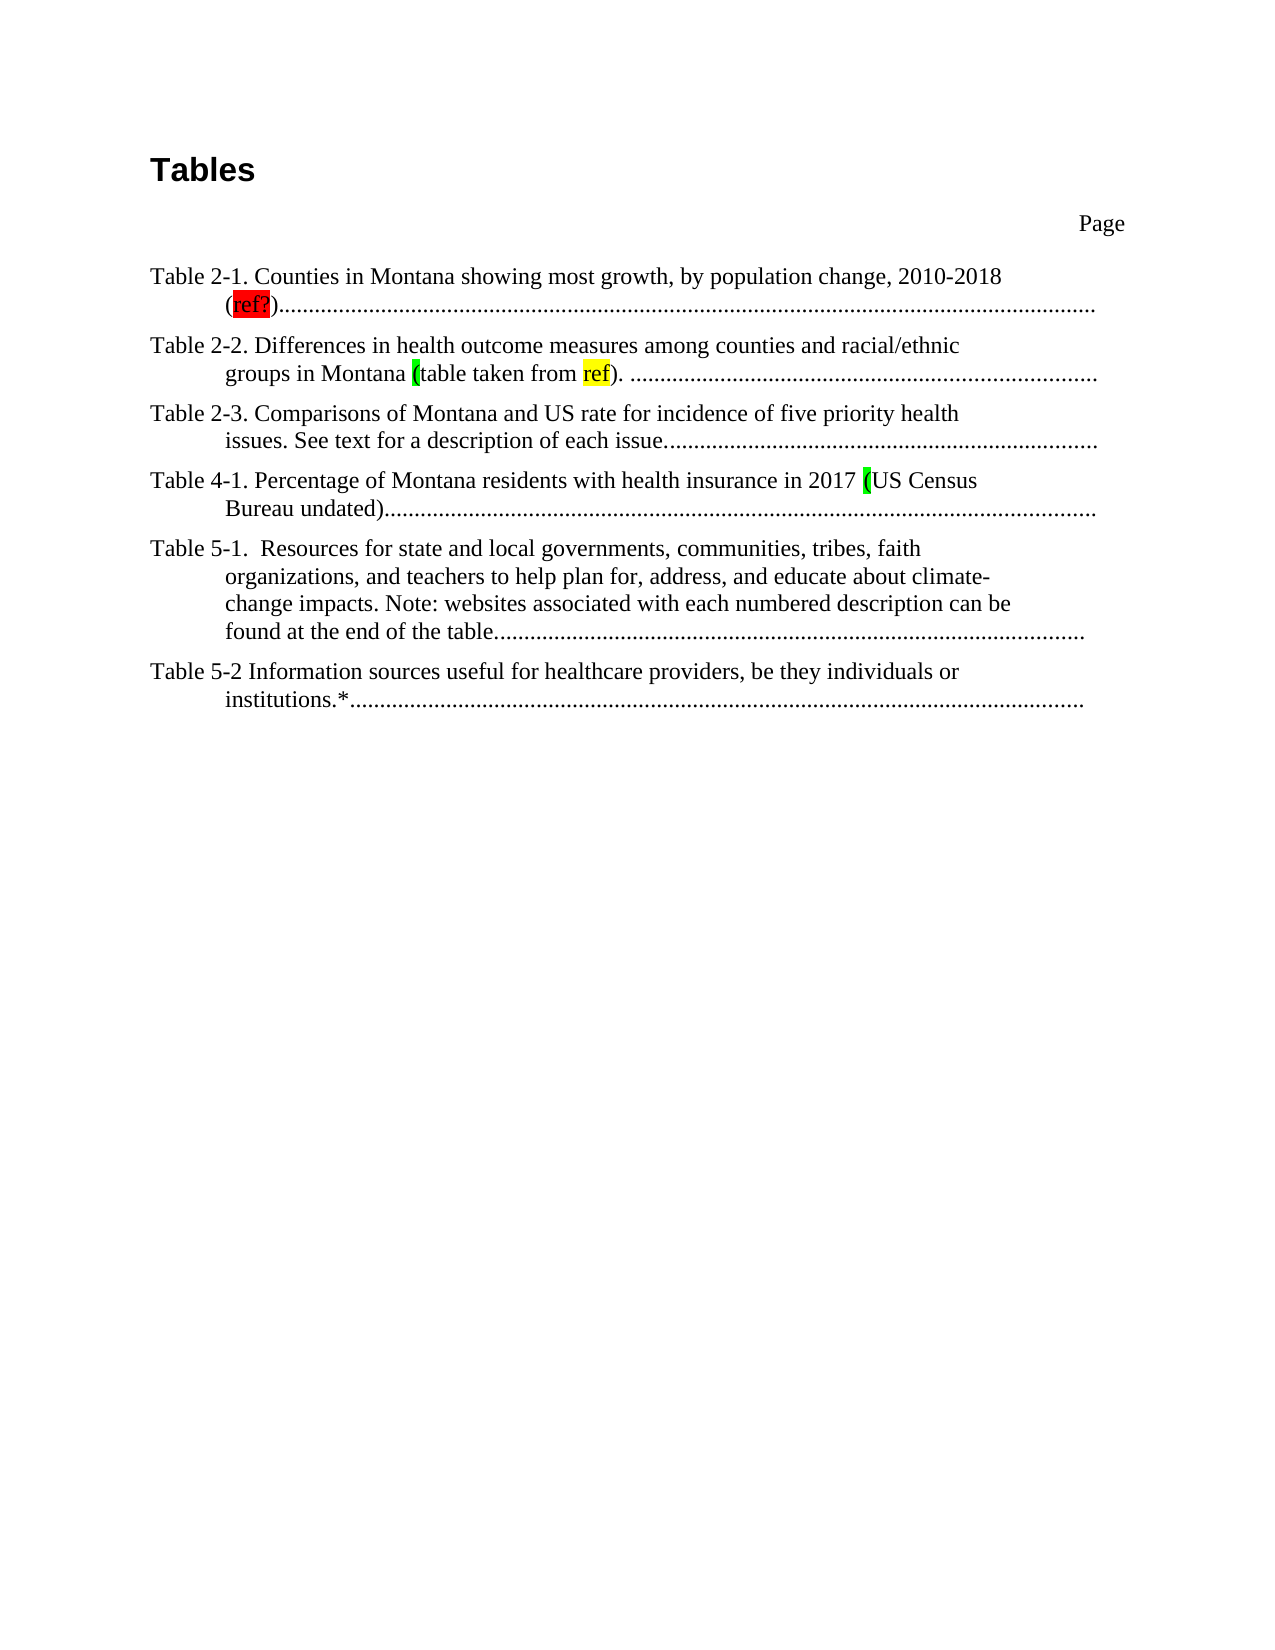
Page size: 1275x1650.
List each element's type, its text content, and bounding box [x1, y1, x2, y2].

text Table 5-1. Resources for state and local governments, communities, tribes, faith organizations, and teachers to help plan for, address, and educate about climate-change impacts. Note: websites associated with each numbered description can be found at the end of the table. 104 [150, 534, 1012, 645]
text Table 2-1. Counties in Montana showing most growth, by population change, 2010-2018 (ref?). 23 [150, 262, 1012, 319]
subtitle Tables [150, 150, 1125, 188]
text Table 2-3. Comparisons of Montana and US rate for incidence of five priority health issues. See text for a description of each issue. 27 [150, 399, 1012, 454]
text Page [150, 209, 1125, 237]
text Table 5-2 Information sources useful for healthcare providers, be they individuals or institutions.* 108 [150, 657, 1012, 712]
text Table 2-2. Differences in health outcome measures among counties and racial/ethnic groups in Montana (table taken from ref). 25 [150, 331, 1012, 386]
text Table 4-1. Percentage of Montana residents with health insurance in 2017 (US Census Bureau undated) 80 [150, 467, 1012, 522]
